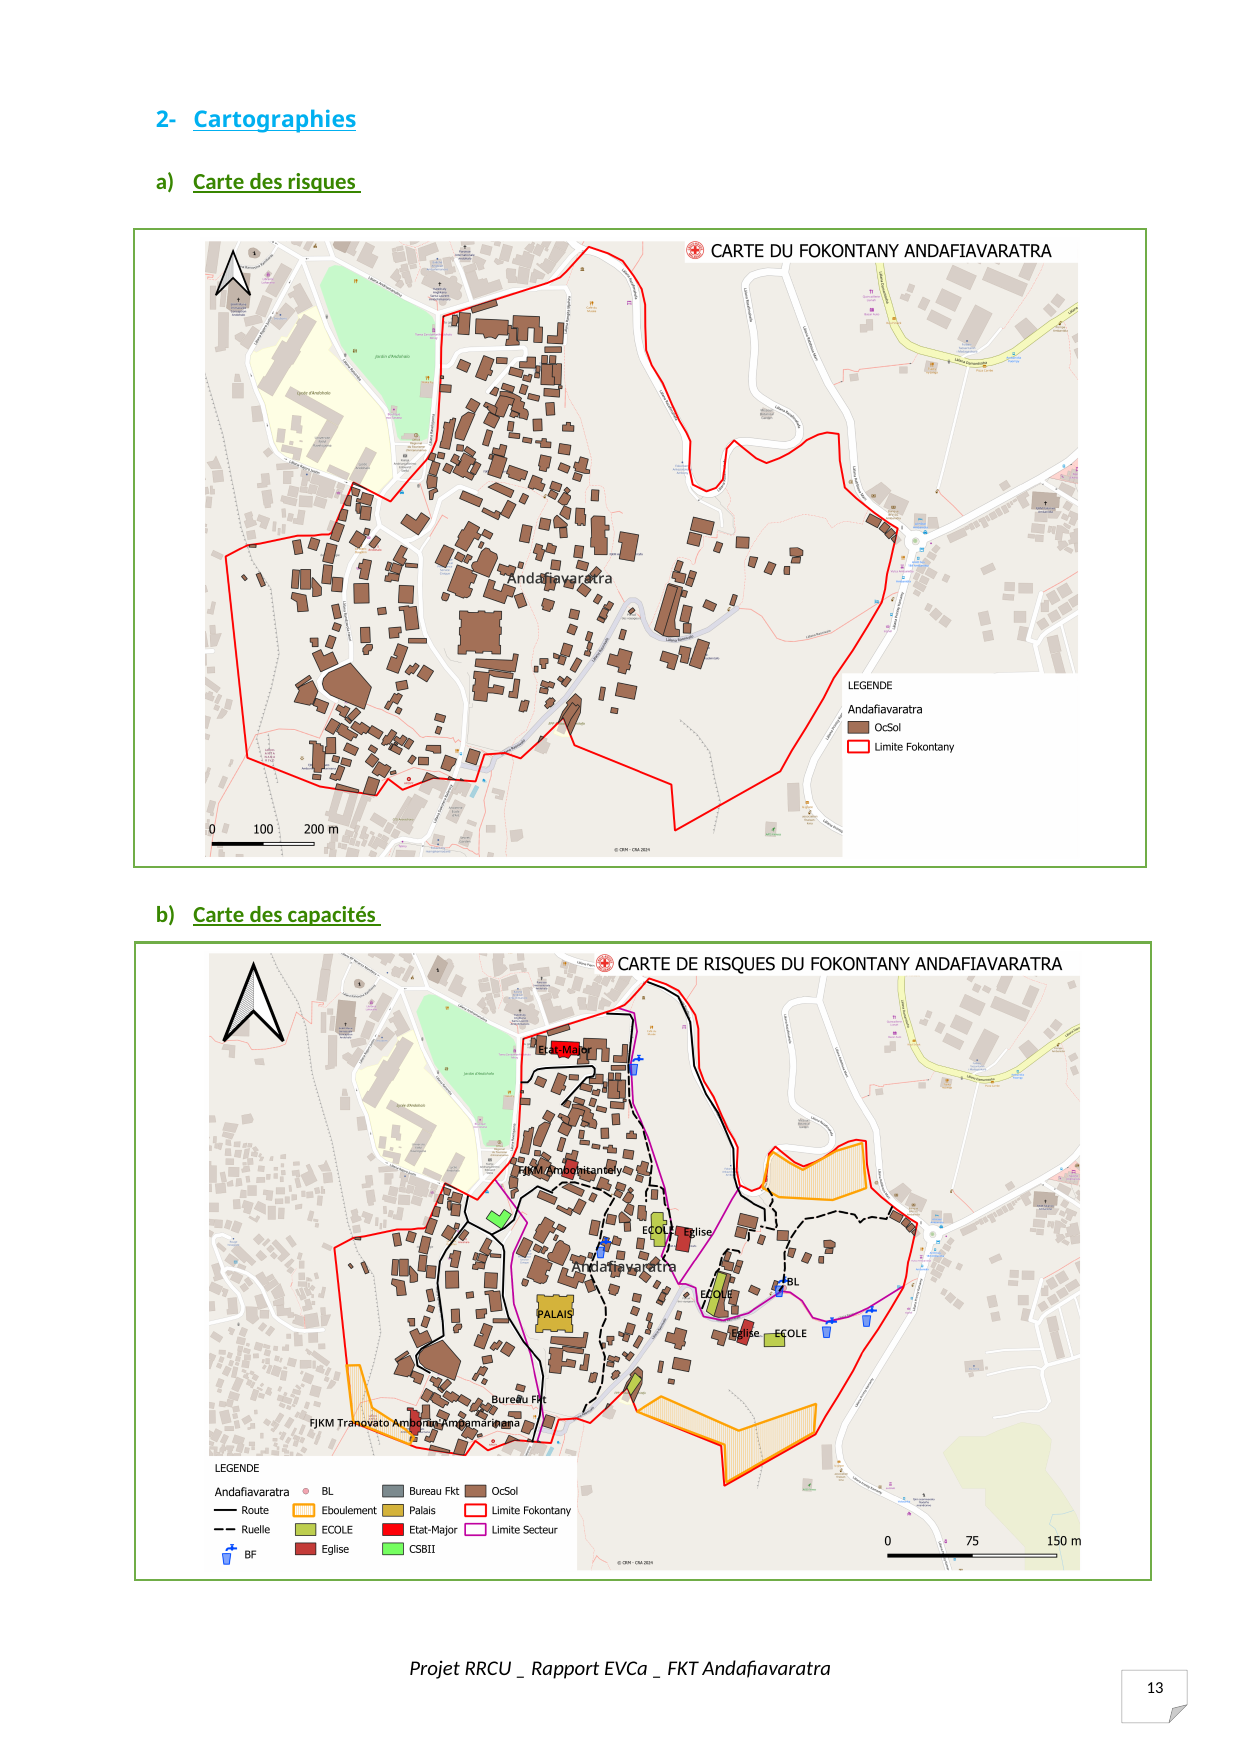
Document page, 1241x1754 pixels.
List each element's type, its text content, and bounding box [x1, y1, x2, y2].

list Carte des risques [156, 167, 1122, 195]
picture [200, 237, 1080, 859]
picture [204, 951, 1082, 1572]
list Carte des capacités [156, 900, 1122, 928]
subtitle Cartographies [156, 103, 1122, 134]
